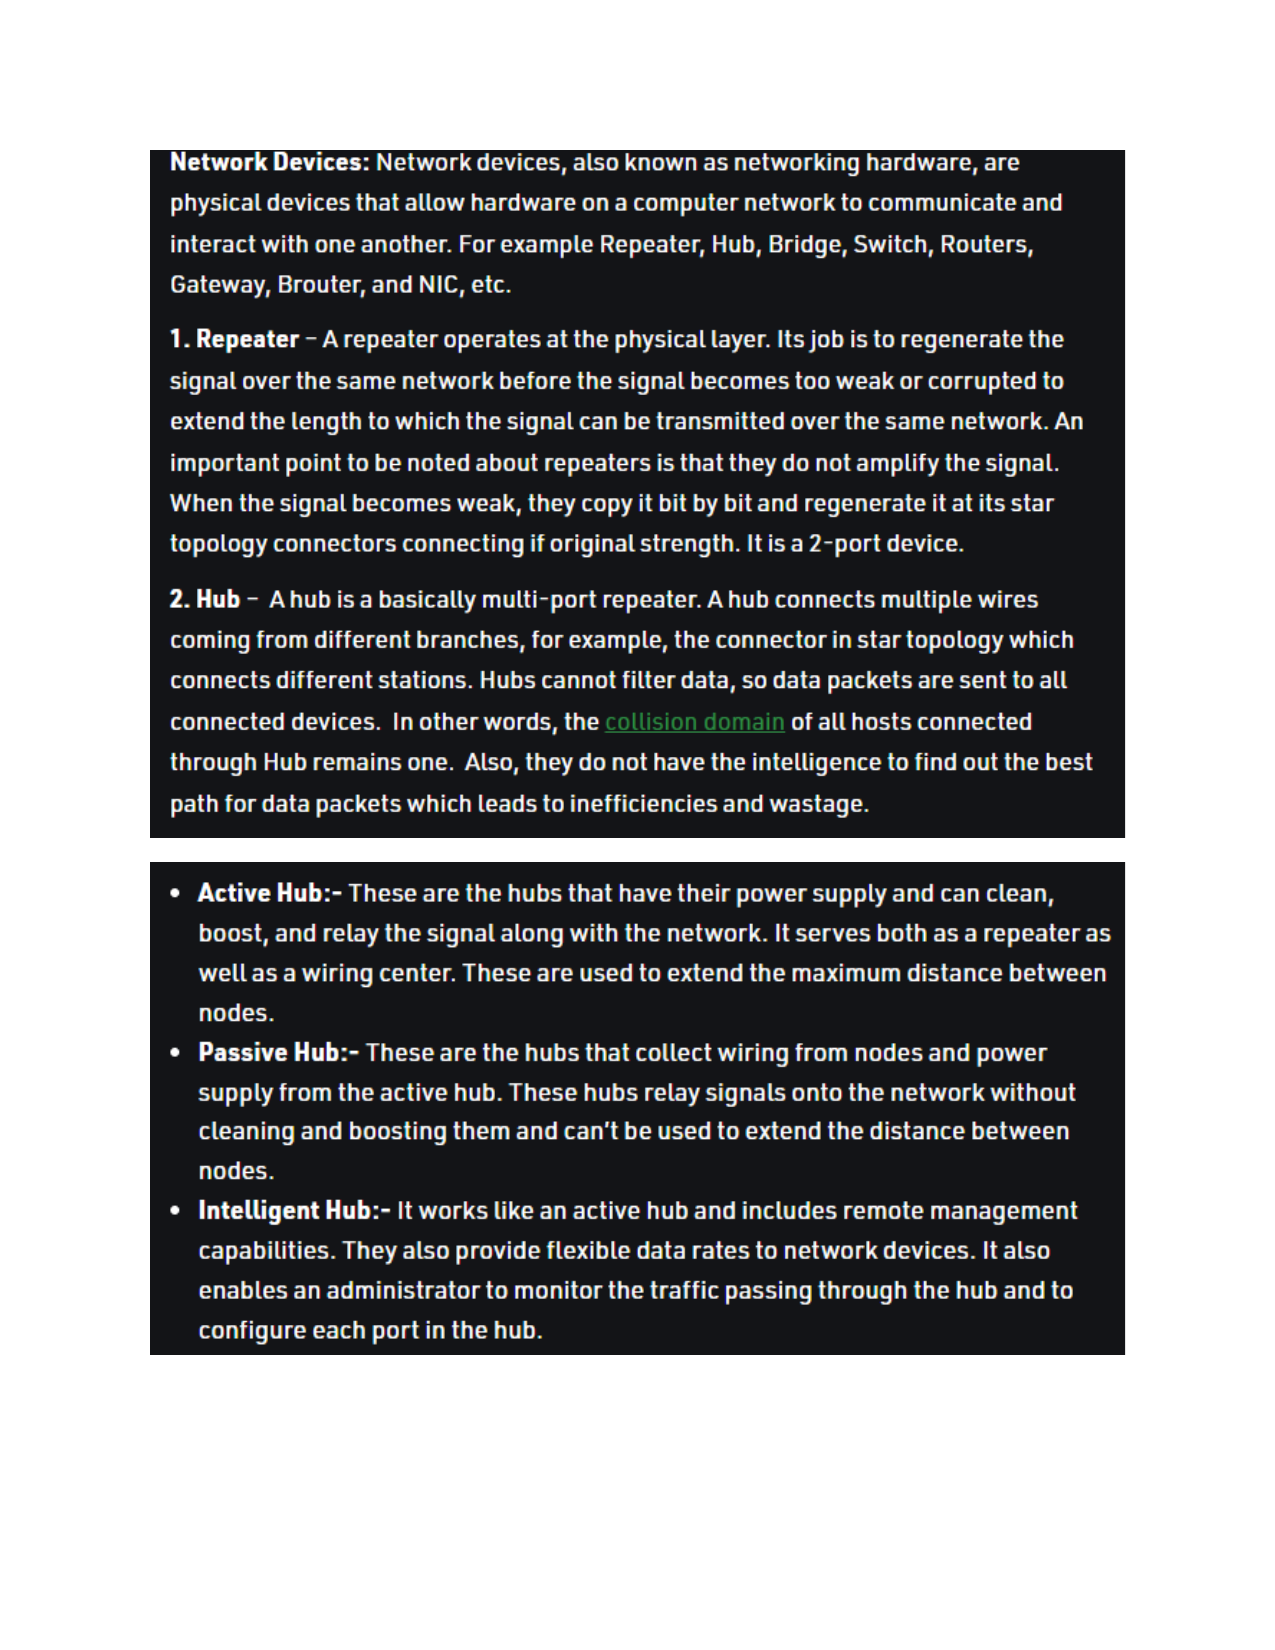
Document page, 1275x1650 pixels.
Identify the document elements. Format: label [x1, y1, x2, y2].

picture [150, 150, 1125, 838]
picture [150, 862, 1125, 1355]
